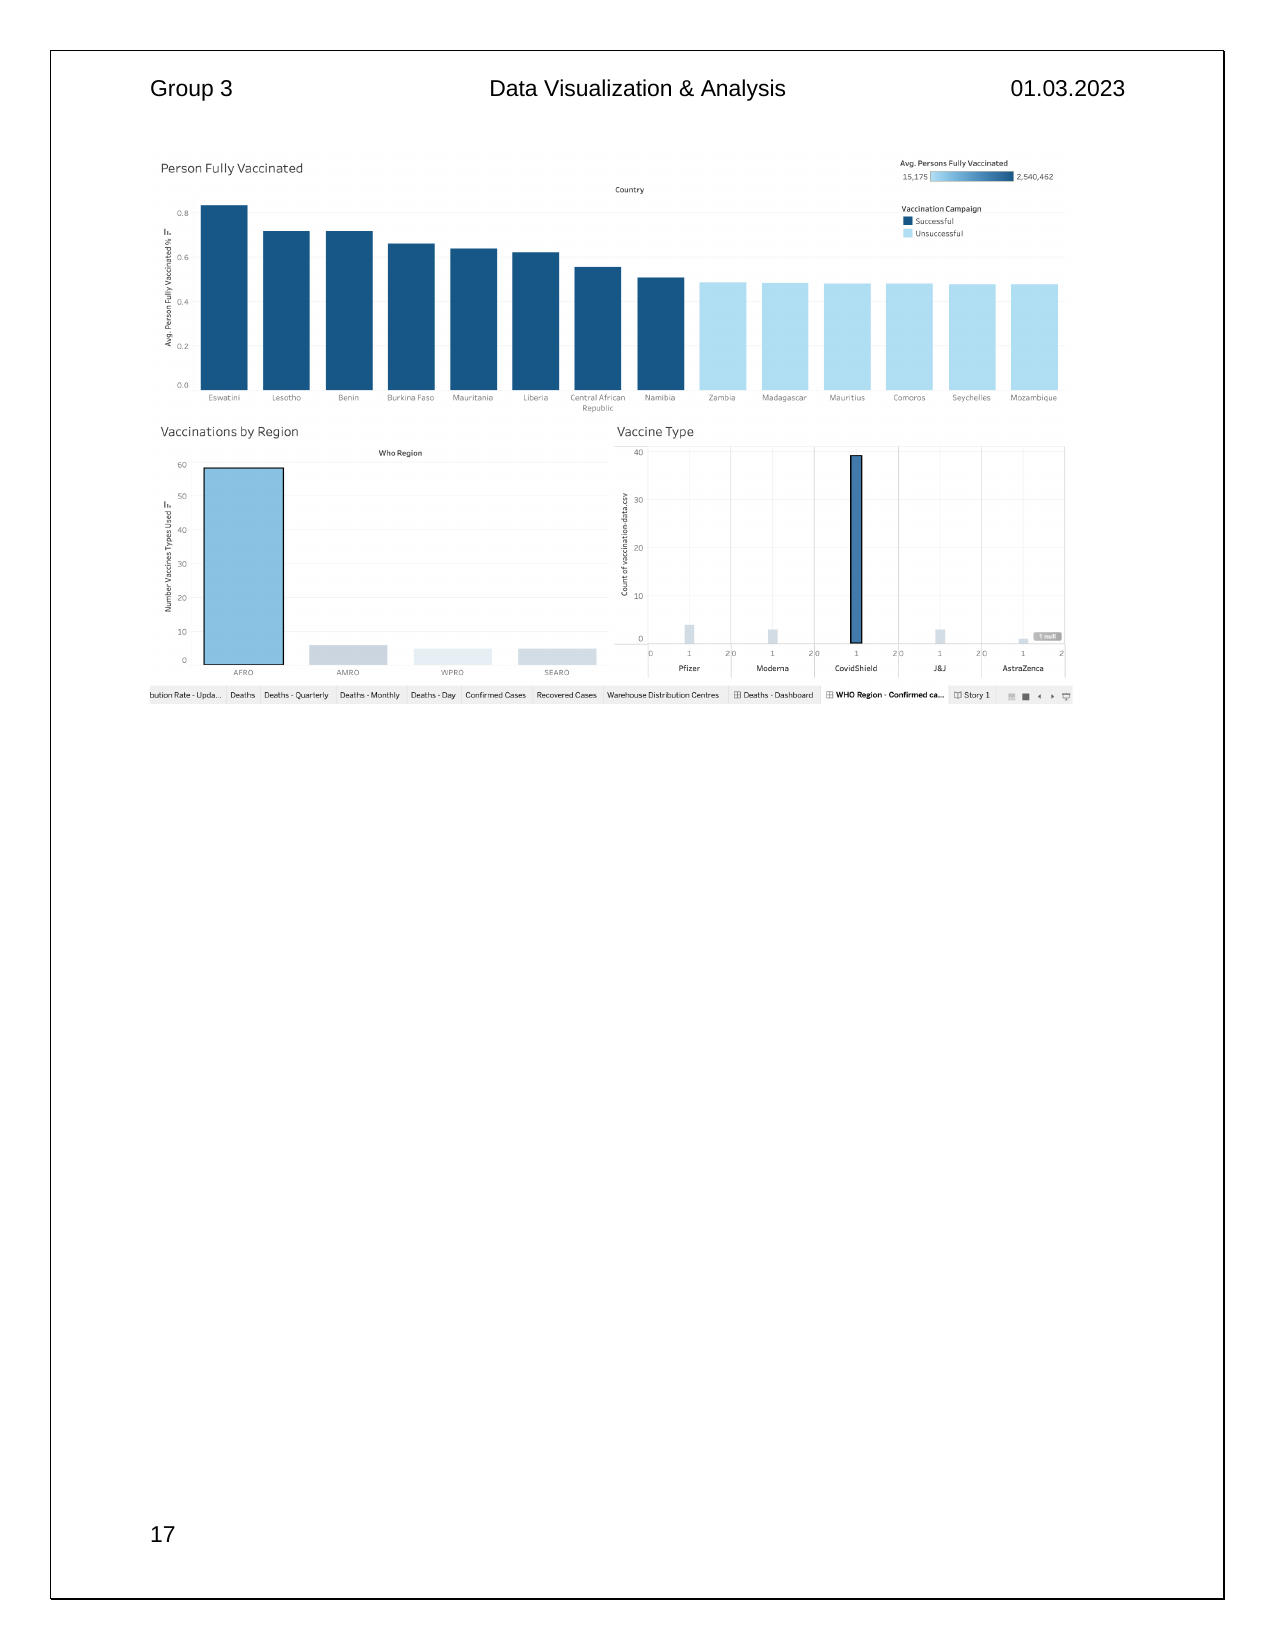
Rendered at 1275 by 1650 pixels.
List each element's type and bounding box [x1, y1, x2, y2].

picture [150, 150, 1073, 704]
